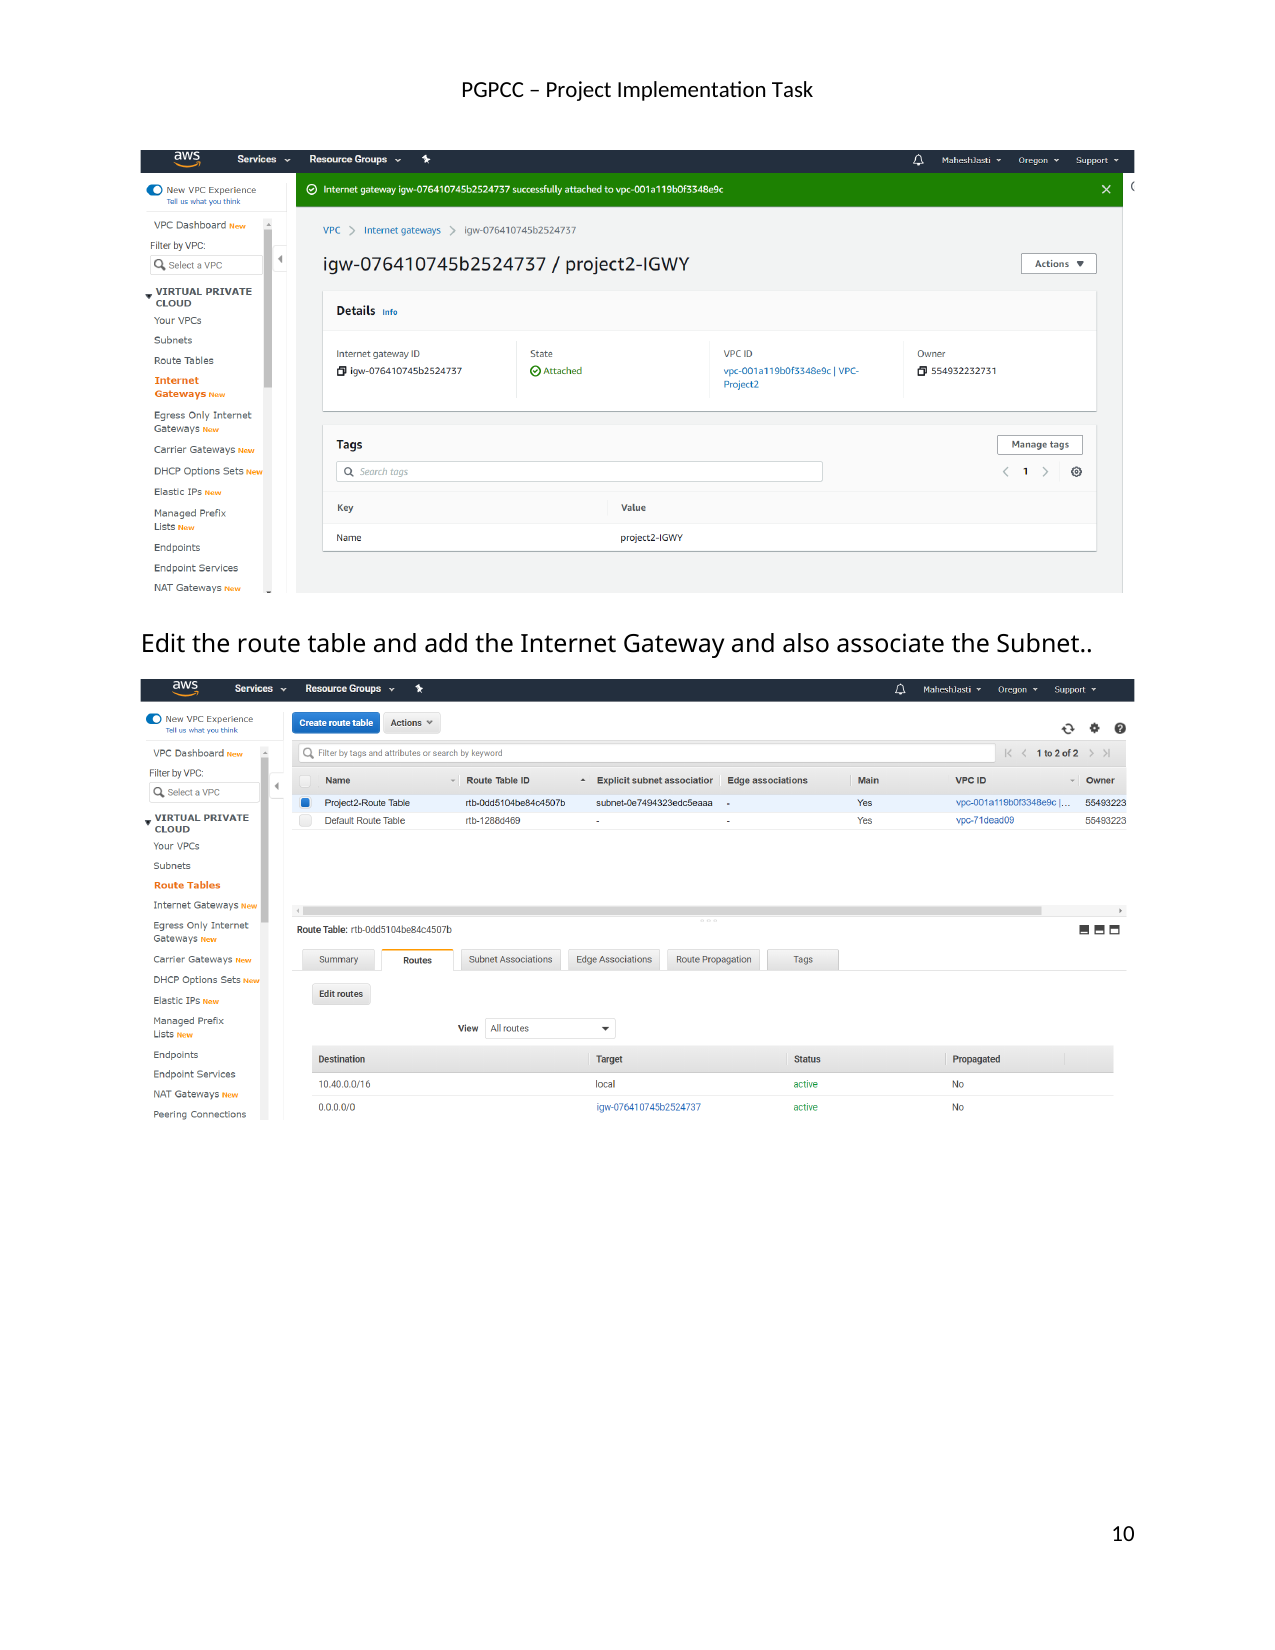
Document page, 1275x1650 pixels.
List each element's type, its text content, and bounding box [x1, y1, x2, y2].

picture [140, 150, 1135, 608]
picture [140, 679, 1135, 1120]
text Edit the route table and add the Internet Gateway and also associate the Subnet.. [141, 626, 1134, 660]
